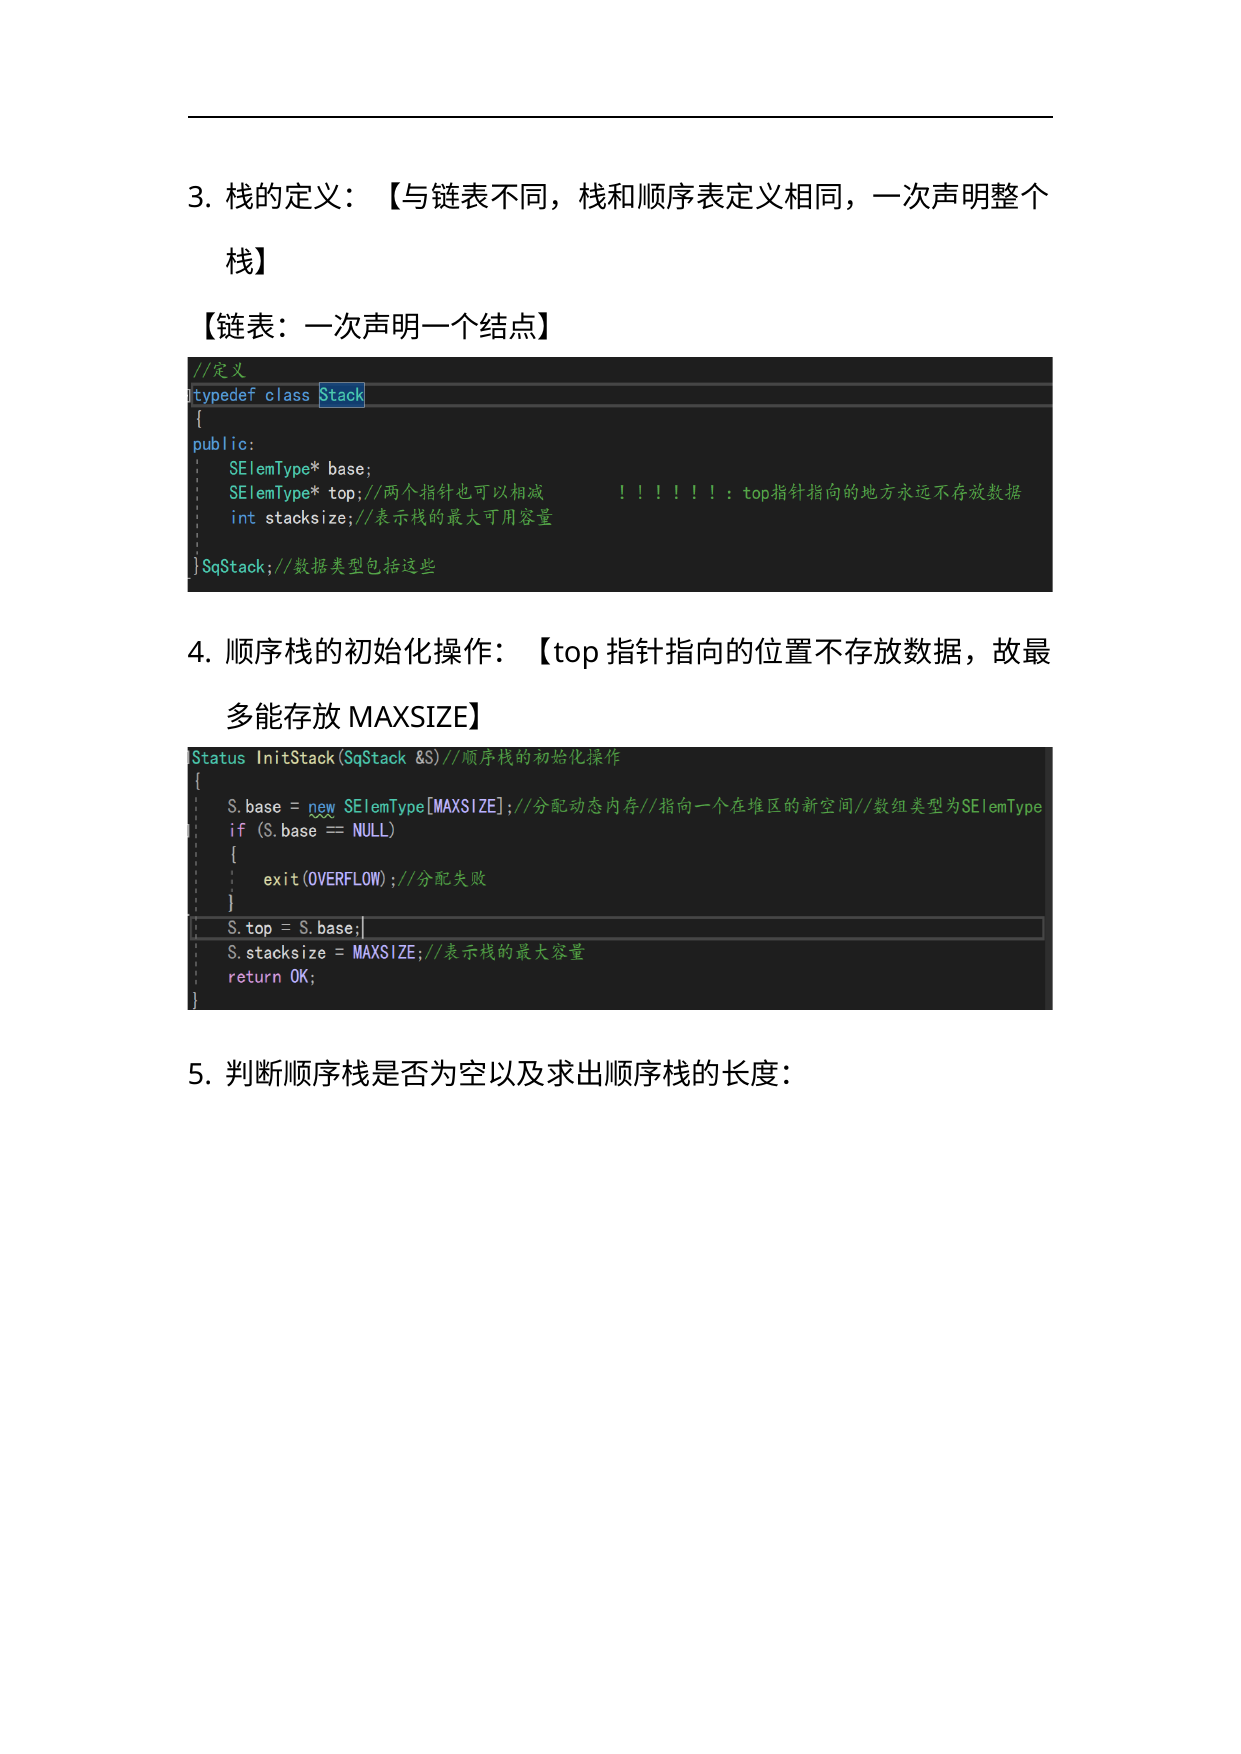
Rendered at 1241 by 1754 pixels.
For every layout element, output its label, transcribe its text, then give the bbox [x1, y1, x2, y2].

picture [187, 747, 1053, 1010]
text 【链表：一次声明一个结点】 [187, 292, 1053, 357]
list 判断顺序栈是否为空以及求出顺序栈的长度： [187, 1039, 1053, 1104]
picture [187, 357, 1053, 592]
list 栈的定义：【与链表不同，栈和顺序表定义相同，一次声明整个栈】 [187, 162, 1053, 292]
list 顺序栈的初始化操作：【top指针指向的位置不存放数据，故最多能存放MAXSIZE】 [187, 617, 1053, 747]
